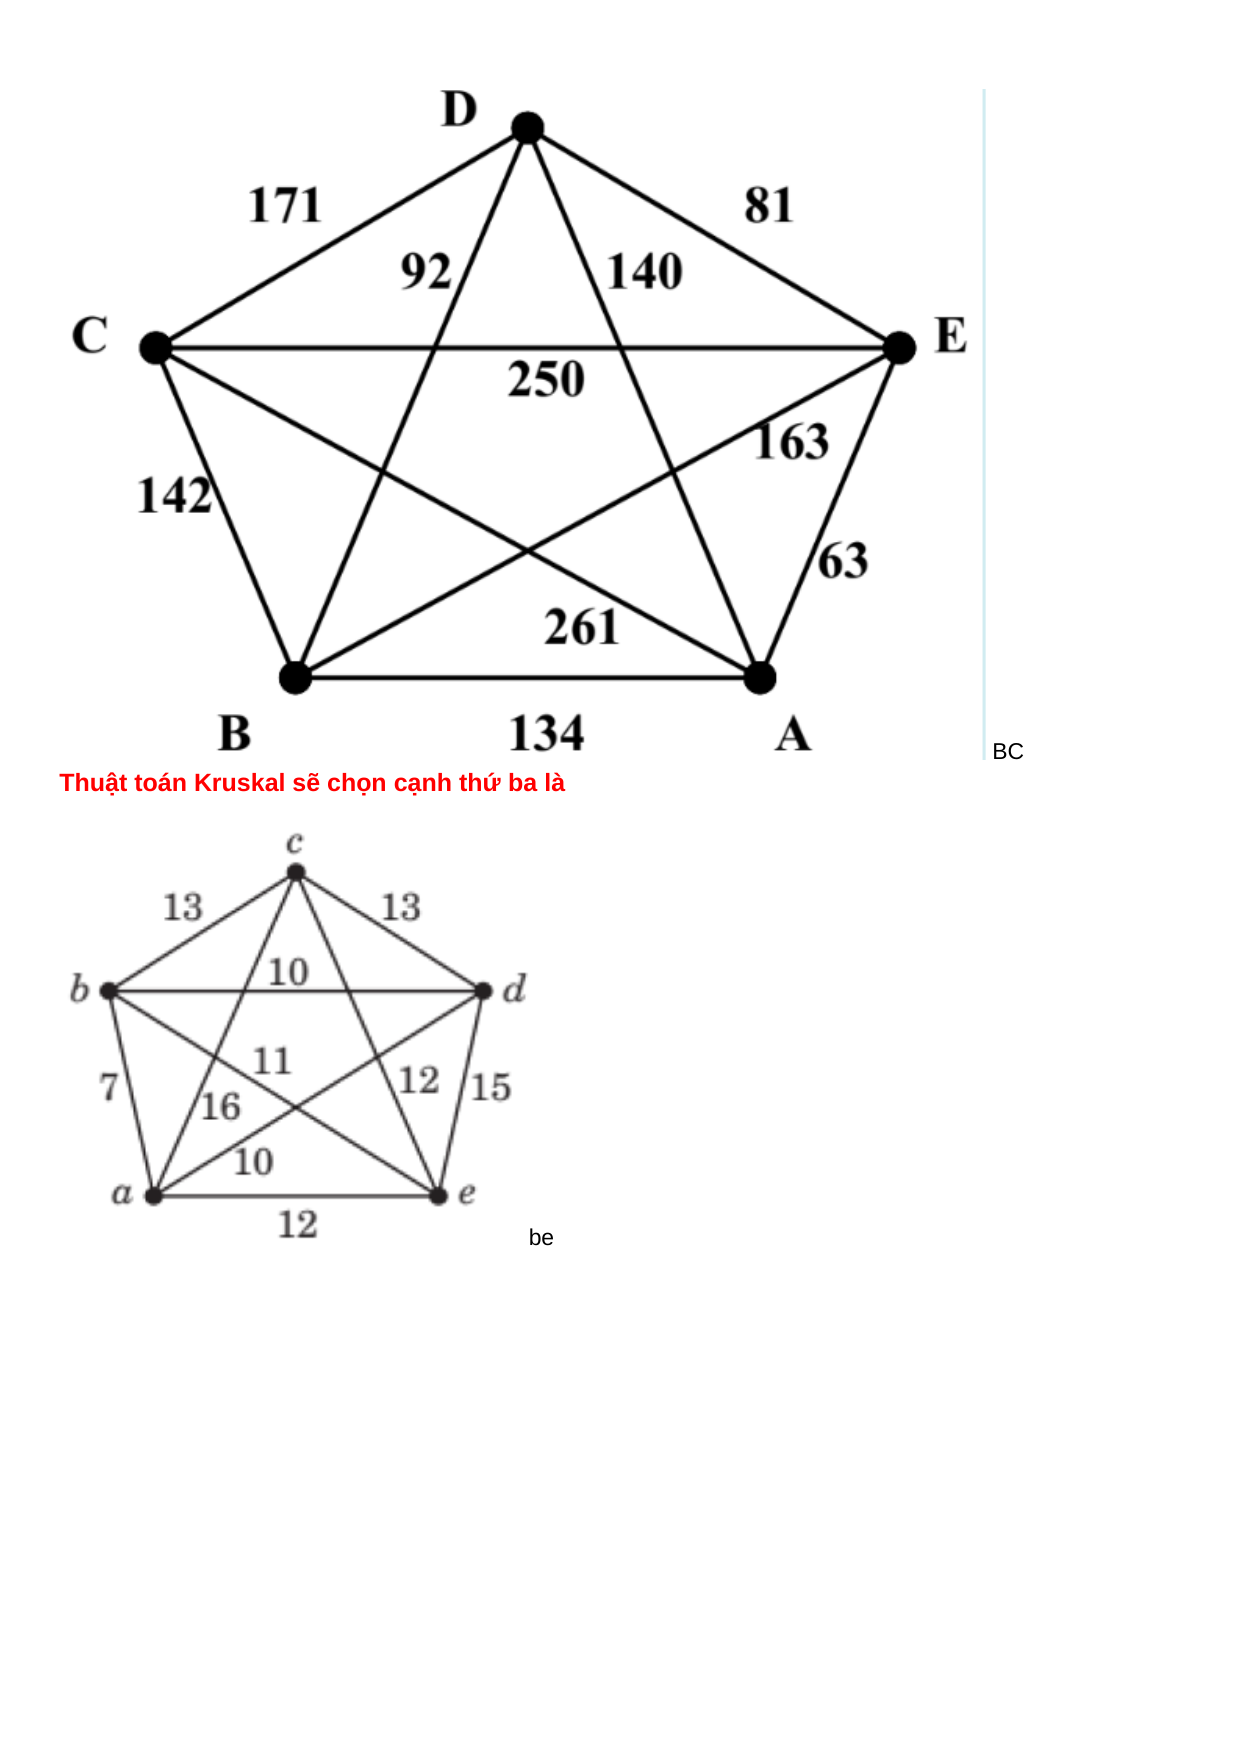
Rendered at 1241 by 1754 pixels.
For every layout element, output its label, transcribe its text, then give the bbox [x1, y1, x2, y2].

picture [59, 89, 986, 760]
subtitle Thuật toán Kruskal sẽ chọn cạnh thứ ba là [59, 768, 1181, 797]
picture [59, 827, 529, 1246]
